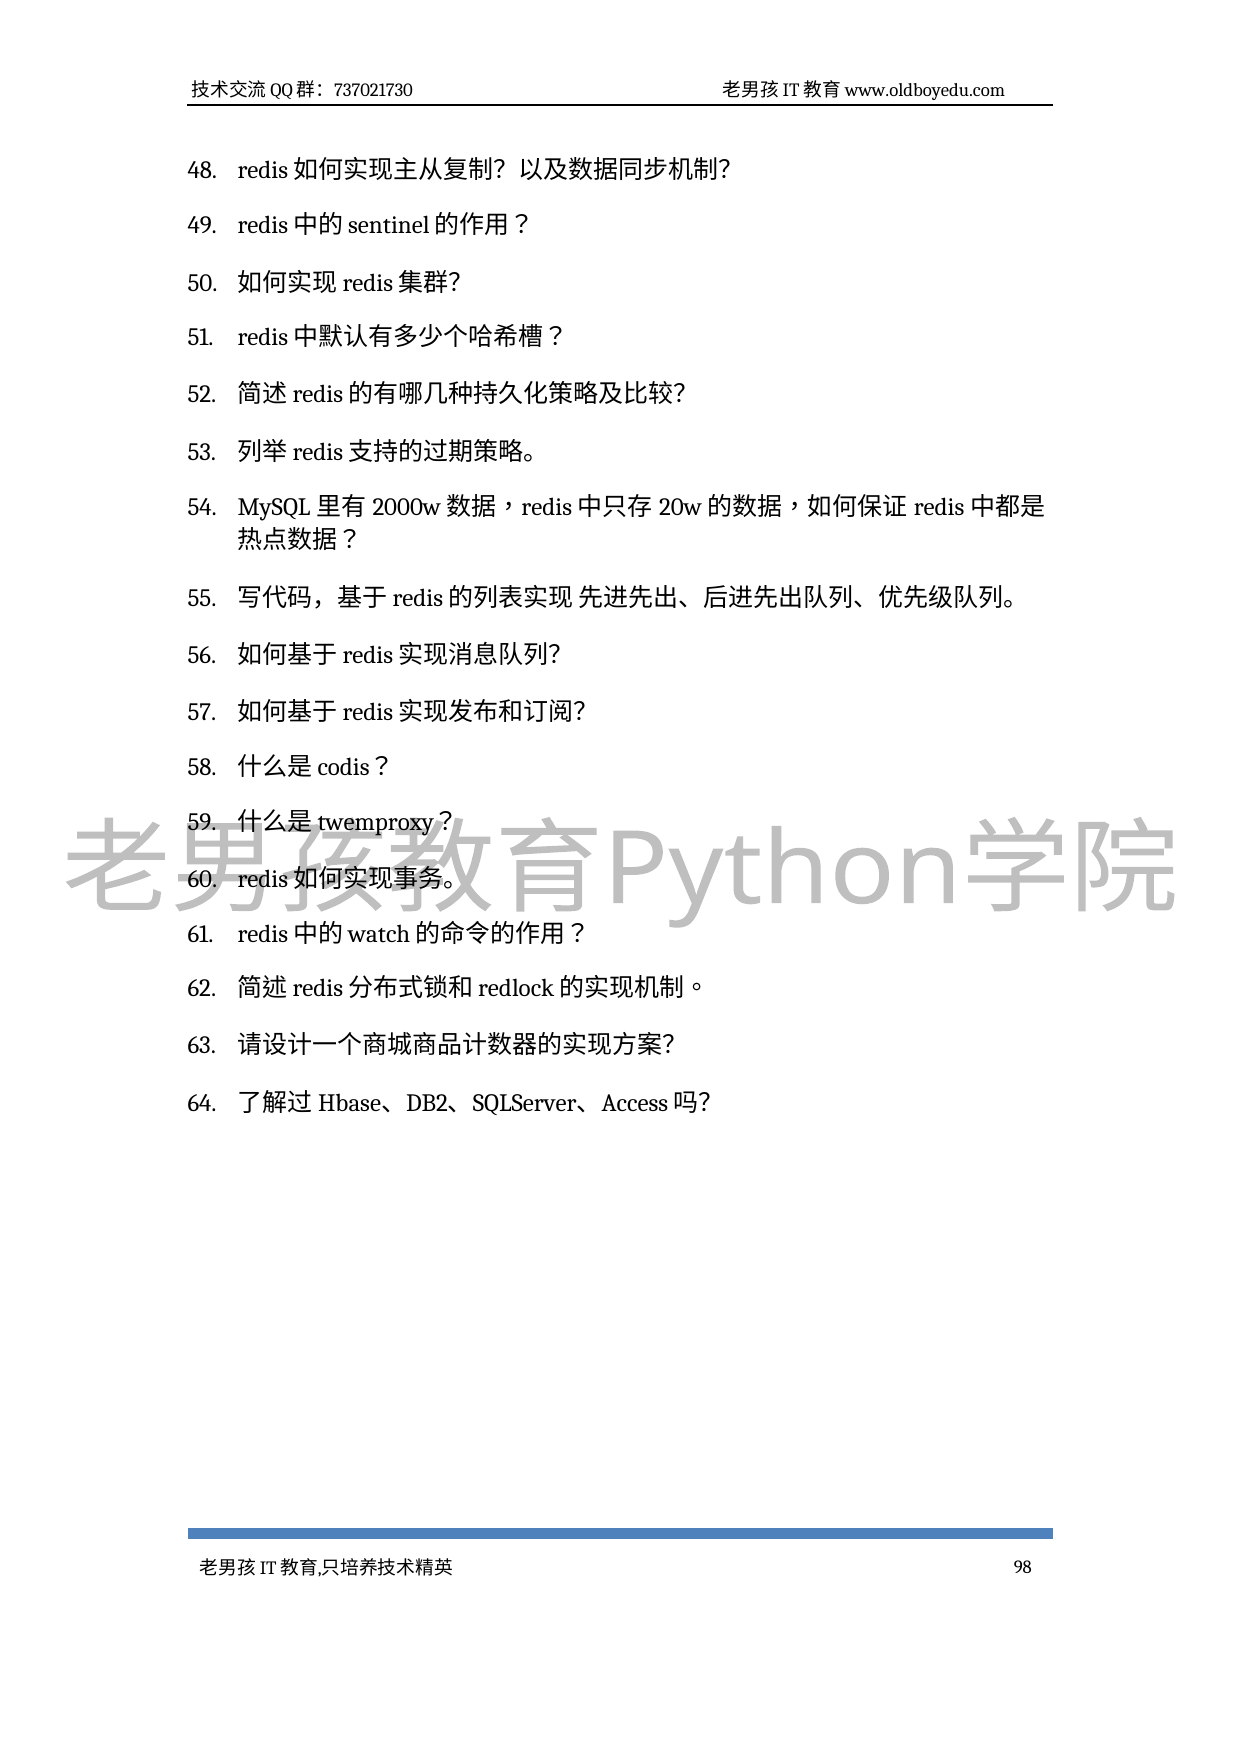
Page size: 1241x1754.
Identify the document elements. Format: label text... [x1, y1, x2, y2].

list 如何基于redis实现发布和订阅？ [187, 691, 1053, 727]
list 如何基于redis实现消息队列？ [187, 634, 1053, 670]
list redis中的sentinel的作用？ [187, 207, 1053, 241]
list MySQL 里有 2000w 数据，redis 中只存 20w 的数据，如何保证 redis 中都是热点数据？ [187, 488, 1053, 556]
list 写代码，基于redis的列表实现 先进先出、后进先出队列、优先级队列。 [187, 577, 1053, 613]
list redis如何实现主从复制？以及数据同步机制？ [187, 150, 1053, 186]
list 什么是codis？ [187, 748, 1053, 782]
list 简述redis分布式锁和redlock的实现机制。 [187, 970, 1053, 1004]
list redis如何实现事务。 [187, 858, 1053, 894]
list 列举redis支持的过期策略。 [187, 431, 1053, 467]
list 如何实现redis集群？ [187, 262, 1053, 298]
list redis中的watch的命令的作用？ [187, 915, 1053, 949]
list 什么是twemproxy？ [187, 803, 1053, 837]
list 请设计一个商城商品计数器的实现方案？ [187, 1025, 1053, 1061]
list 了解过 Hbase、DB2、SQLServer、Access吗？ [187, 1082, 1053, 1118]
list 简述redis的有哪几种持久化策略及比较？ [187, 374, 1053, 410]
list redis中默认有多少个哈希槽？ [187, 319, 1053, 353]
